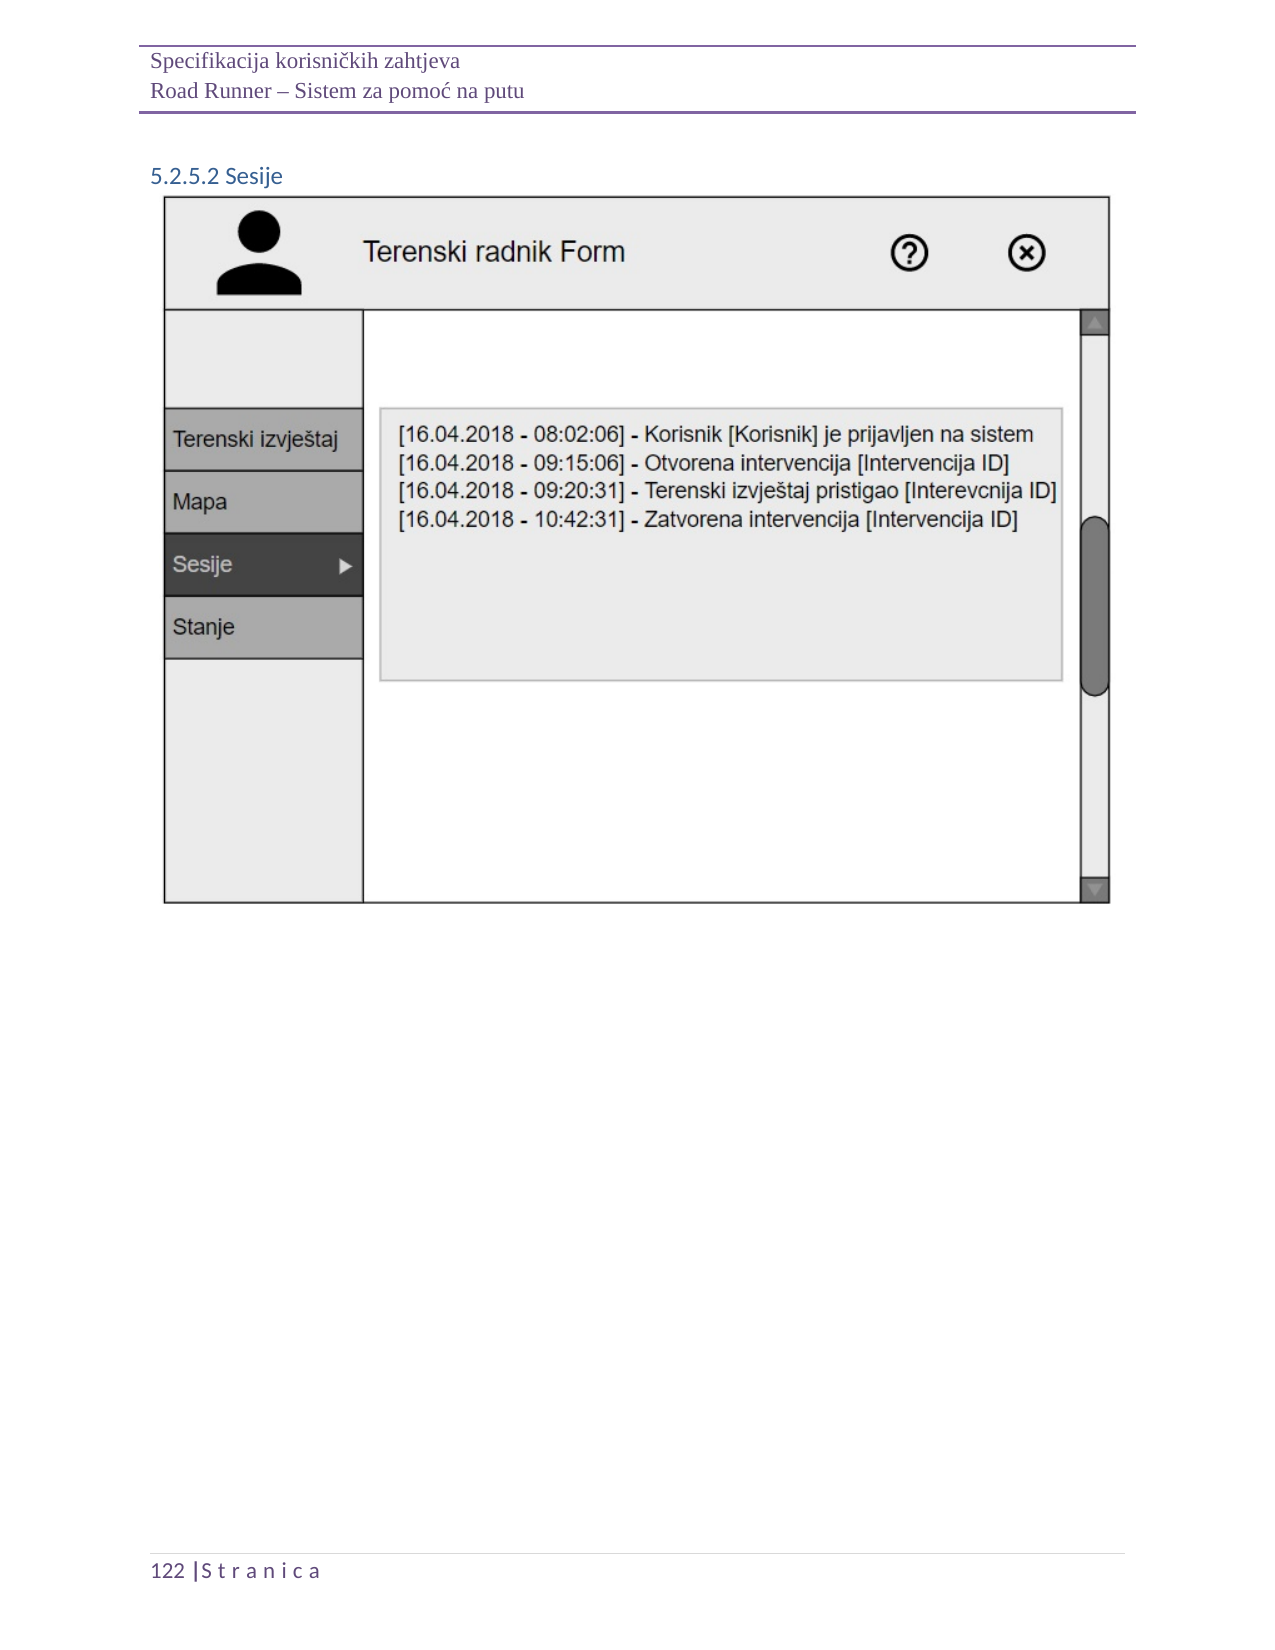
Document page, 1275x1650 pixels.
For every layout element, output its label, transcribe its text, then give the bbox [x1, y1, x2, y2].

subtitle 5.2.5.2 Sesije [150, 160, 1125, 191]
picture [159, 193, 1116, 910]
